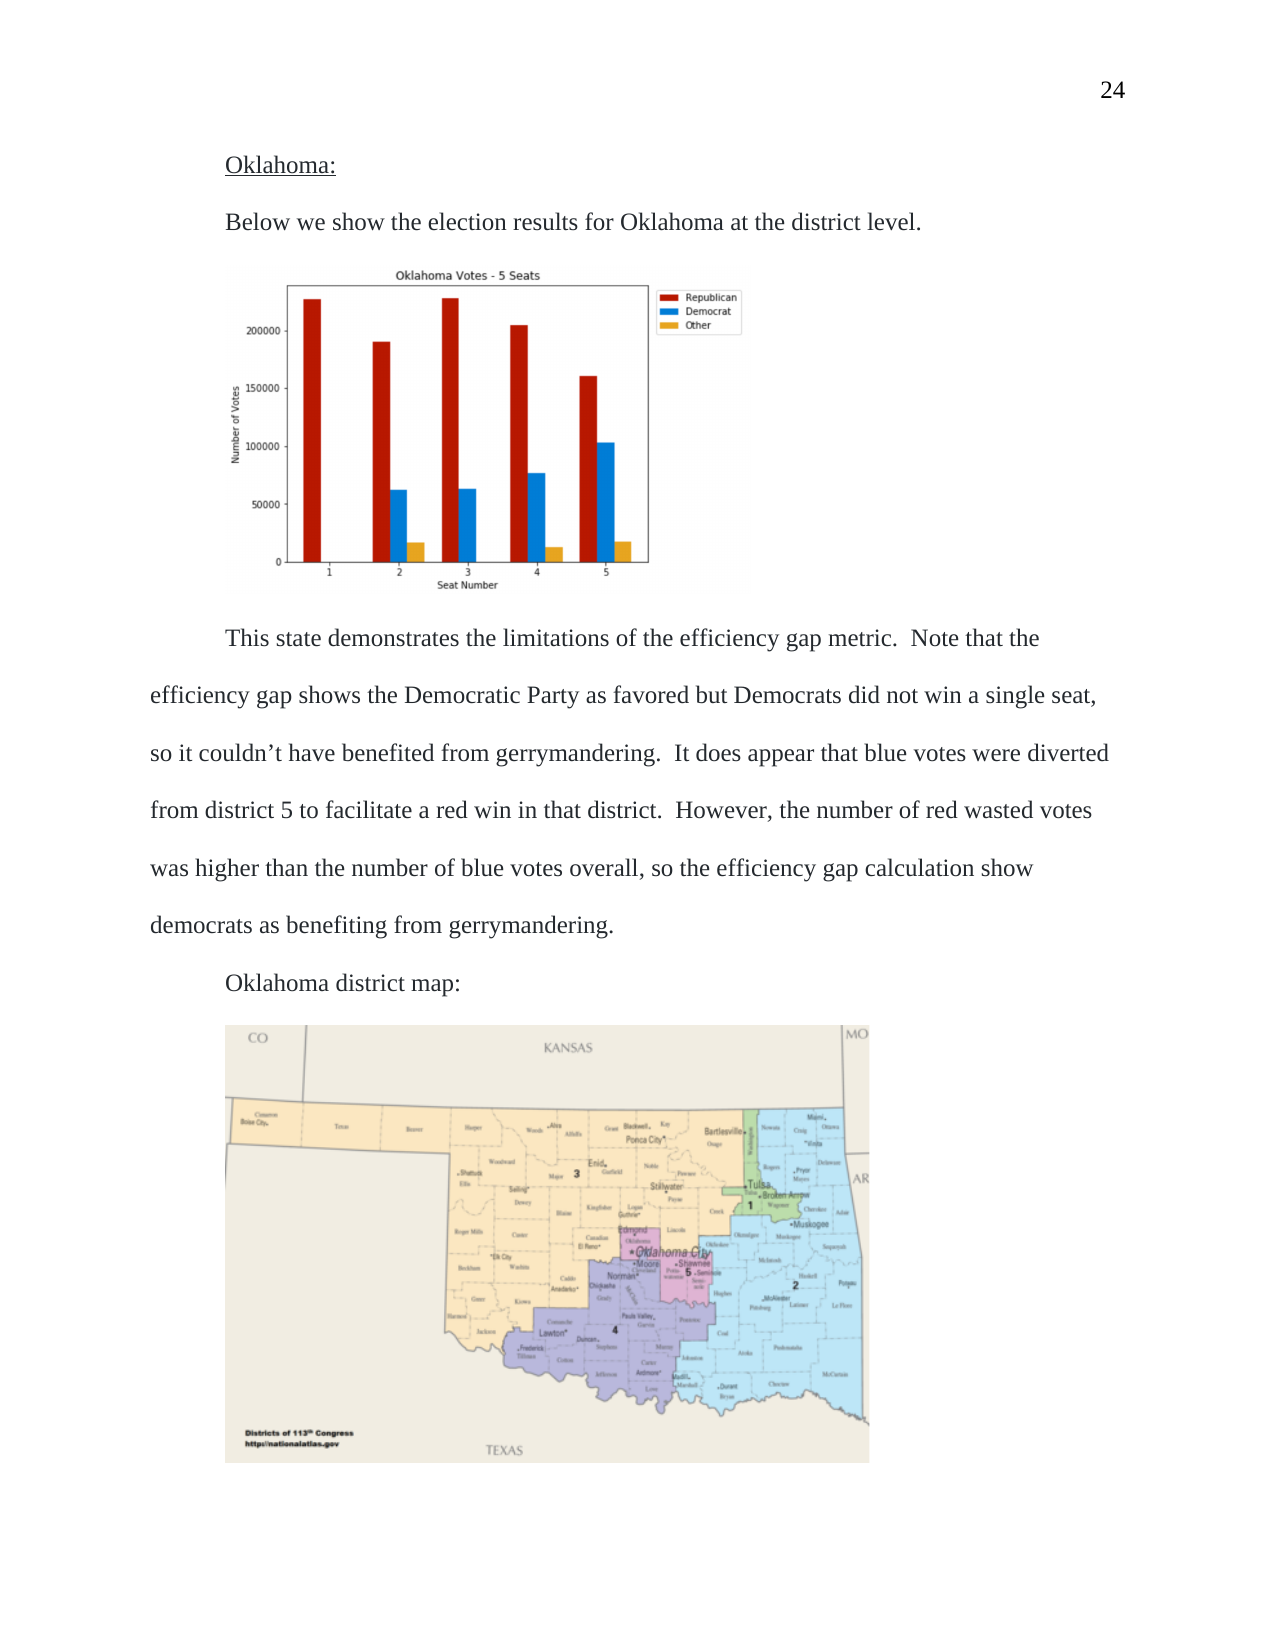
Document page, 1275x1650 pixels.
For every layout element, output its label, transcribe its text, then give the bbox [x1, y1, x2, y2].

text This state demonstrates the limitations of the efficiency gap metric. Note that the efficiency gap shows the Democratic Party as favored but Democrats did not win a single seat, so it couldn’t have benefited from gerrymandering. It does appear that blue votes were diverted from district 5 to facilitate a red win in that district. However, the number of red wasted votes was higher than the number of blue votes overall, so the efficiency gap calculation show democrats as benefiting from gerrymandering. [150, 623, 1125, 939]
text Oklahoma: [150, 150, 1125, 179]
picture [225, 1025, 870, 1463]
text Oklahoma district map: [150, 968, 1125, 996]
picture [225, 265, 750, 594]
text Below we show the election results for Oklahoma at the district level. [150, 207, 1125, 236]
